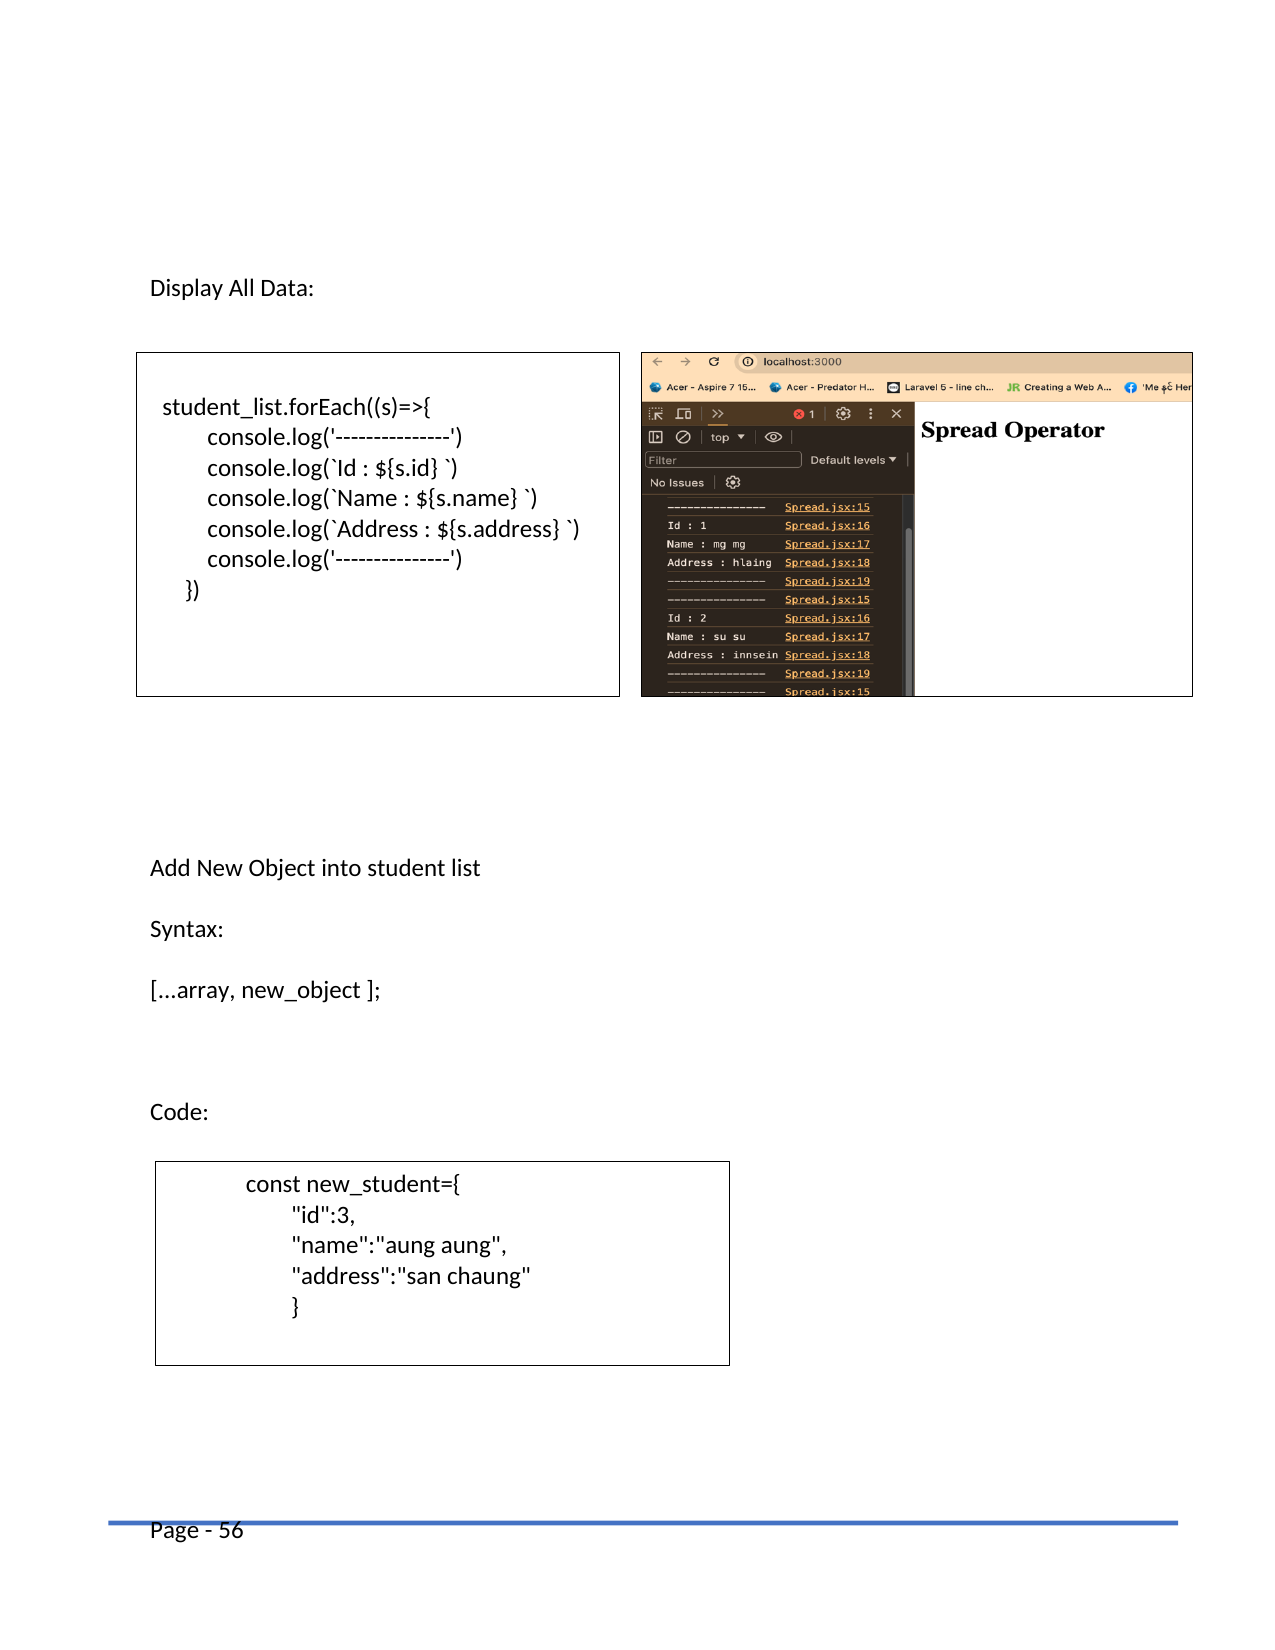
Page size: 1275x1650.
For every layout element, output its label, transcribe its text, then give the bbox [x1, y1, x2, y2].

picture [642, 353, 1192, 696]
text Code: [150, 1096, 1125, 1127]
text Add New Object into student list [150, 852, 1125, 882]
text [...array, new_object ]; [150, 974, 1125, 1004]
text Syntax: [150, 913, 1125, 943]
text Display All Data: [150, 272, 1125, 303]
